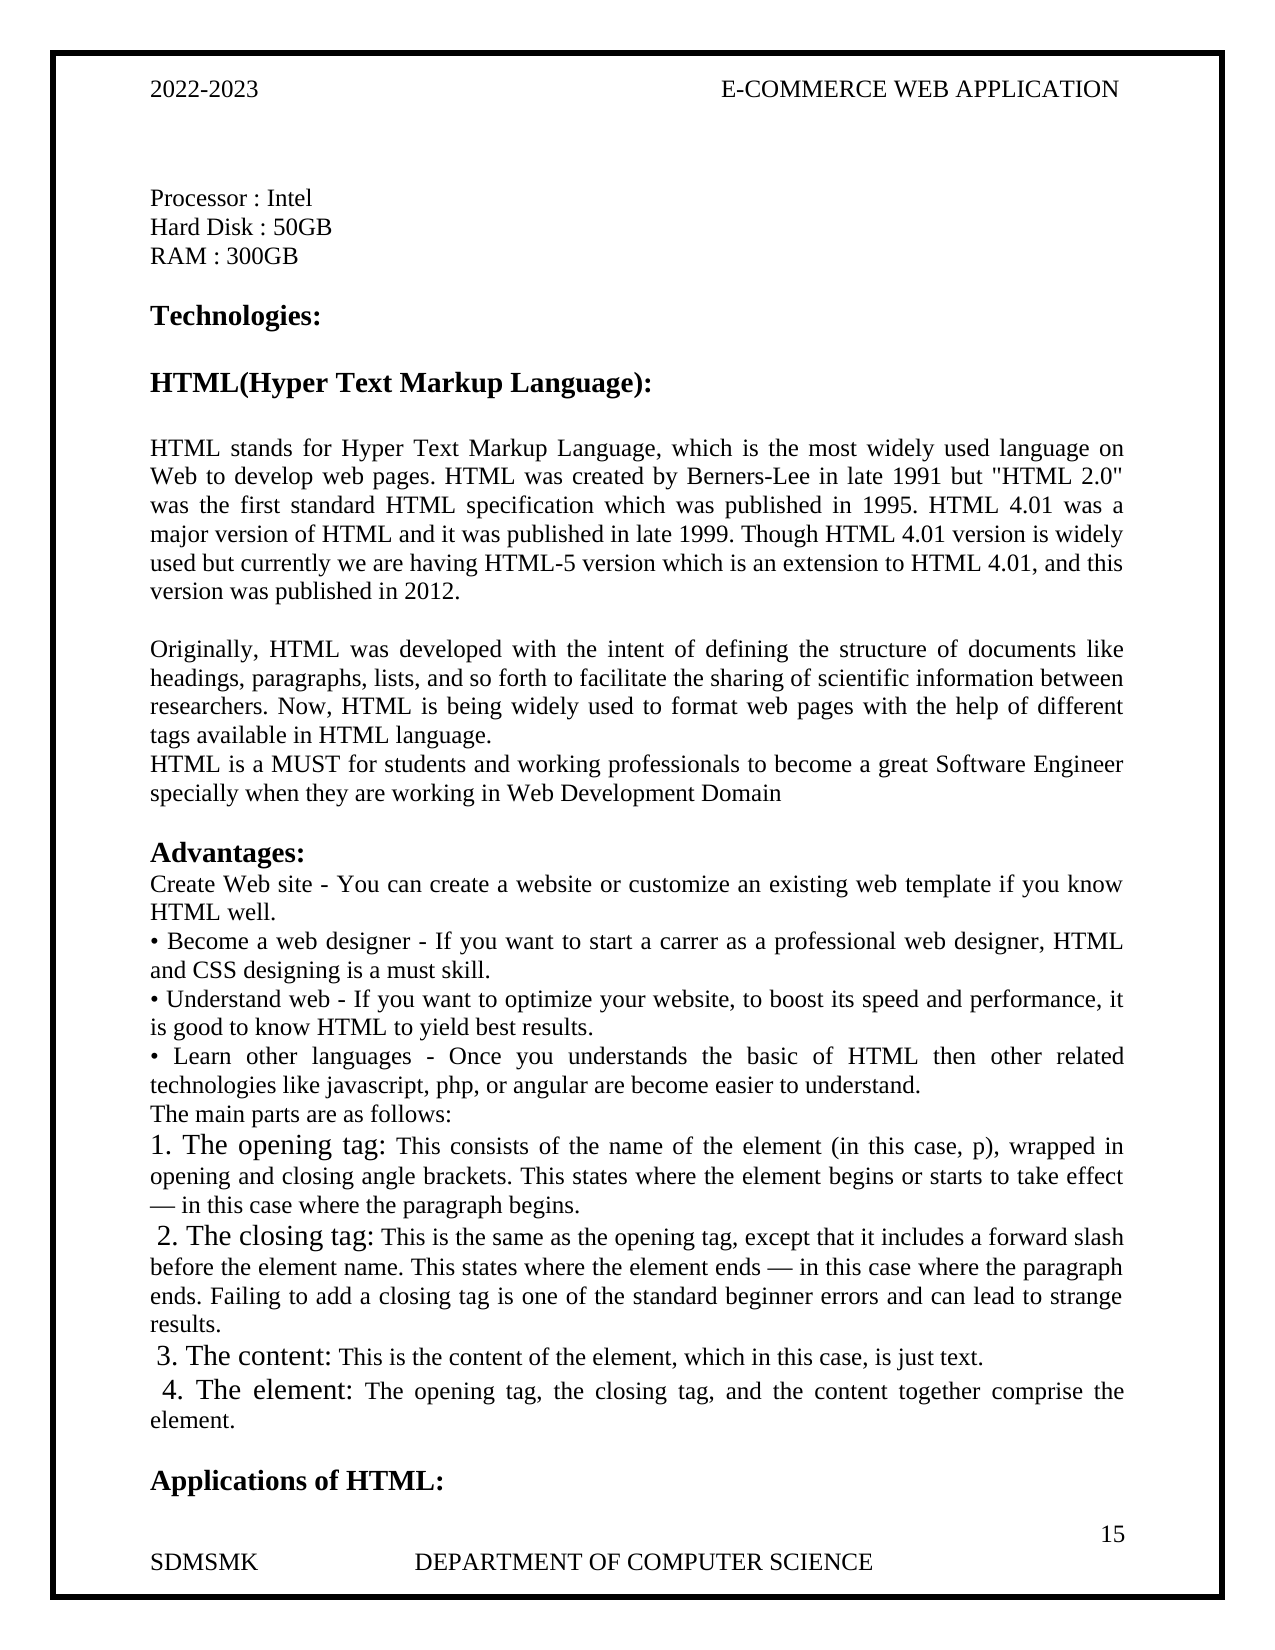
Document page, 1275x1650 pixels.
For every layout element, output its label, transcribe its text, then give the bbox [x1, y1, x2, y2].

text • Learn other languages - Once you understands the basic of HTML then other related technologies like javascript, php, or angular are become easier to understand. [150, 1041, 1125, 1099]
text RAM : 300GB [150, 241, 1125, 270]
text Technologies: [150, 298, 1125, 332]
text Processor : Intel [150, 183, 1125, 212]
text Originally, HTML was developed with the intent of defining the structure of documents like headings, paragraphs, lists, and so forth to facilitate the sharing of scientific information between researchers. Now, HTML is being widely used to format web pages with the help of different tags available in HTML language. [150, 634, 1125, 749]
text Hard Disk : 50GB [150, 212, 1125, 241]
text HTML(Hyper Text Markup Language): [150, 366, 1125, 399]
text 1. The opening tag: This consists of the name of the element (in this case, p), wrapped in opening and closing angle brackets. This states where the element begins or starts to take effect — in this case where the paragraph begins. [150, 1127, 1125, 1218]
text 2. The closing tag: This is the same as the opening tag, except that it includes a forward slash before the element name. This states where the element ends — in this case where the paragraph ends. Failing to add a closing tag is one of the standard beginner errors and can lead to strange results. [150, 1218, 1125, 1338]
text • Understand web - If you want to optimize your website, to boost its speed and performance, it is good to know HTML to yield best results. [150, 984, 1125, 1041]
text Advantages: [150, 835, 1125, 869]
text • Become a web designer - If you want to start a carrer as a professional web designer, HTML and CSS designing is a must skill. [150, 926, 1125, 984]
text HTML stands for Hyper Text Markup Language, which is the most widely used language on Web to develop web pages. HTML was created by Berners-Lee in late 1991 but "HTML 2.0" was the first standard HTML specification which was published in 1995. HTML 4.01 was a major version of HTML and it was published in late 1999. Though HTML 4.01 version is widely used but currently we are having HTML-5 version which is an extension to HTML 4.01, and this version was published in 2012. [150, 433, 1125, 605]
text HTML is a MUST for students and working professionals to become a great Software Engineer specially when they are working in Web Development Domain [150, 749, 1125, 806]
text 3. The content: This is the content of the element, which in this case, is just text. [150, 1338, 1125, 1372]
text Applications of HTML: [150, 1463, 1125, 1496]
text Create Web site - You can create a website or customize an existing web template if you know HTML well. [150, 869, 1125, 926]
text 4. The element: The opening tag, the closing tag, and the content together comprise the element. [150, 1372, 1125, 1434]
text The main parts are as follows: [150, 1099, 1125, 1127]
